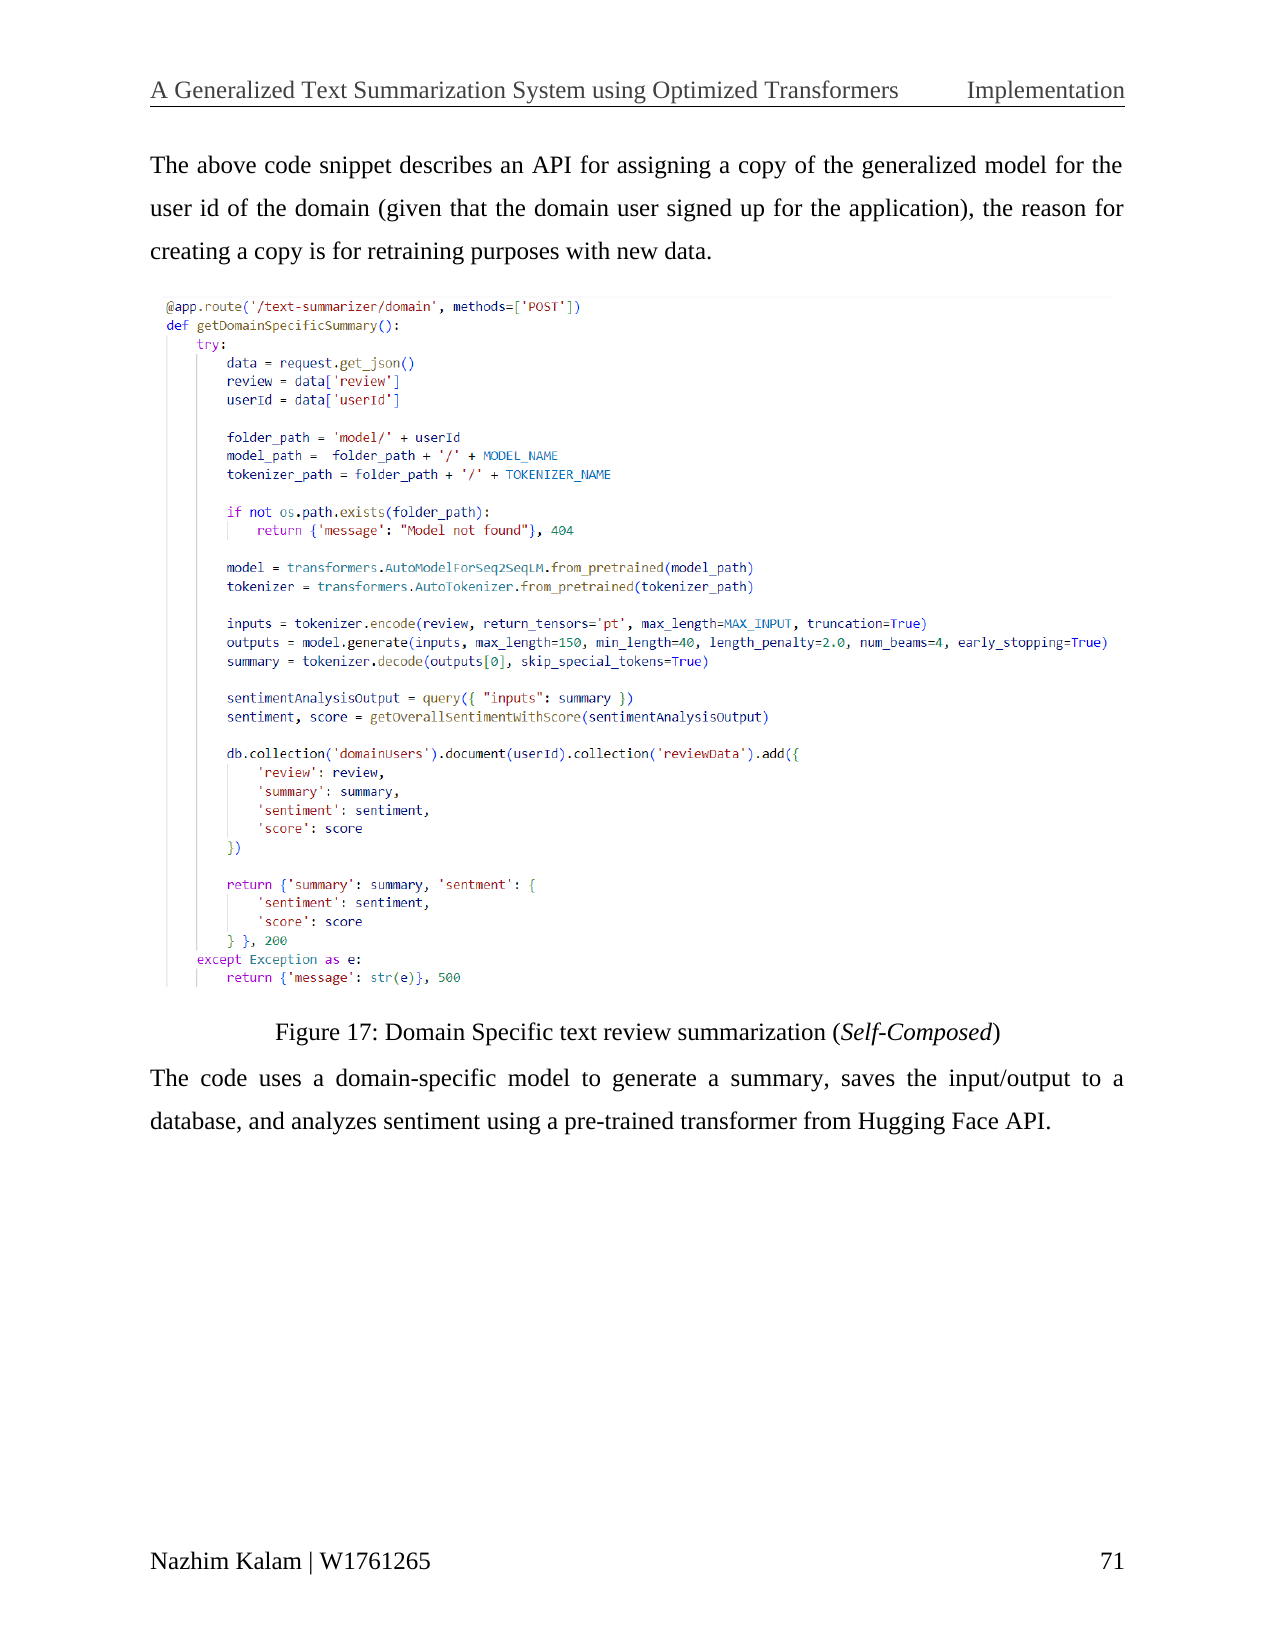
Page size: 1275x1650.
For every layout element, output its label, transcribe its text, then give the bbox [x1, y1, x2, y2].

text Figure 17: Domain Specific text review summarization (Self-Composed) [150, 1017, 1125, 1046]
picture [163, 296, 1112, 987]
text The above code snippet describes an API for assigning a copy of the generalized model for the user id of the domain (given that the domain user signed up for the application), the reason for creating a copy is for retraining purposes with new data. [150, 150, 1125, 265]
text The code uses a domain-specific model to generate a summary, saves the input/output to a database, and analyzes sentiment using a pre-trained transformer from Hugging Face API. [150, 1063, 1125, 1135]
